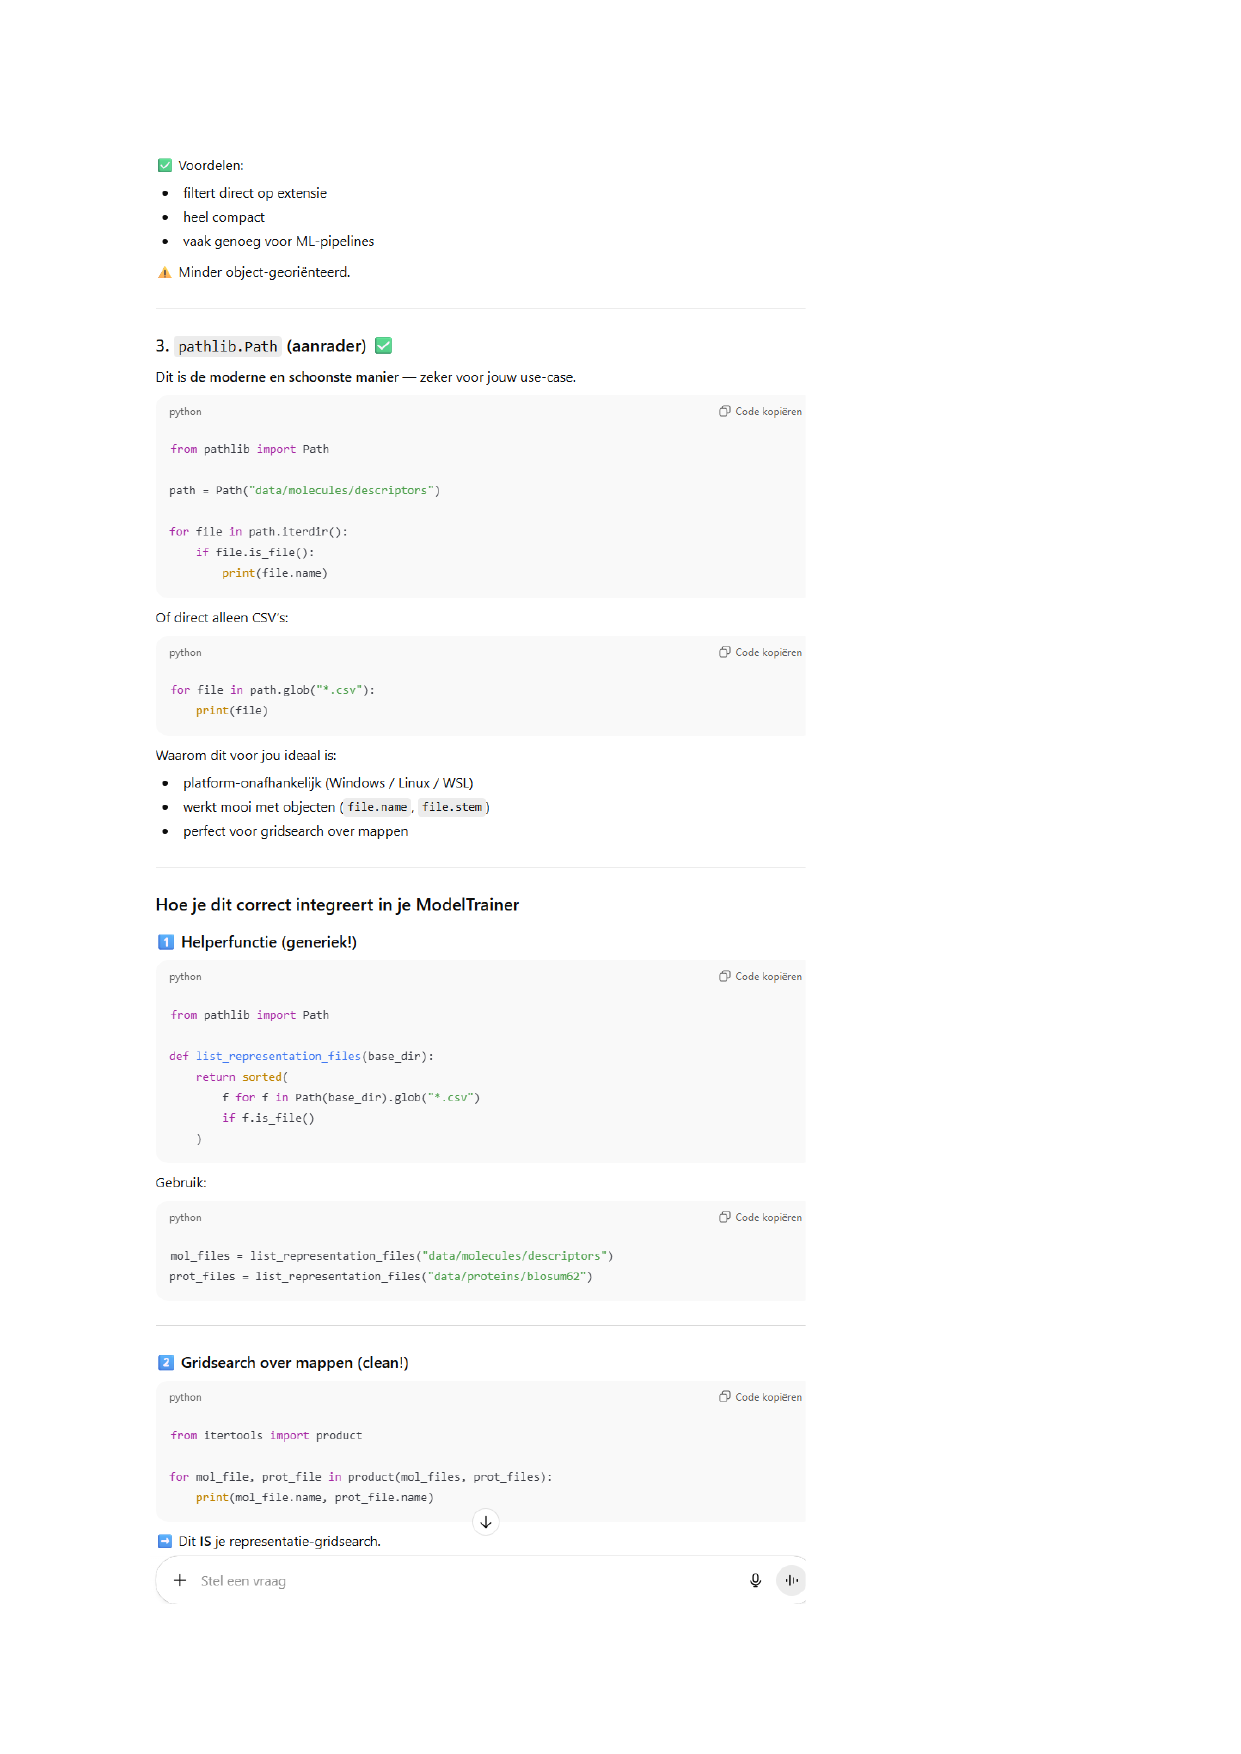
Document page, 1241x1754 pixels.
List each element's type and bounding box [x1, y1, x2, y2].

picture [150, 150, 806, 1604]
